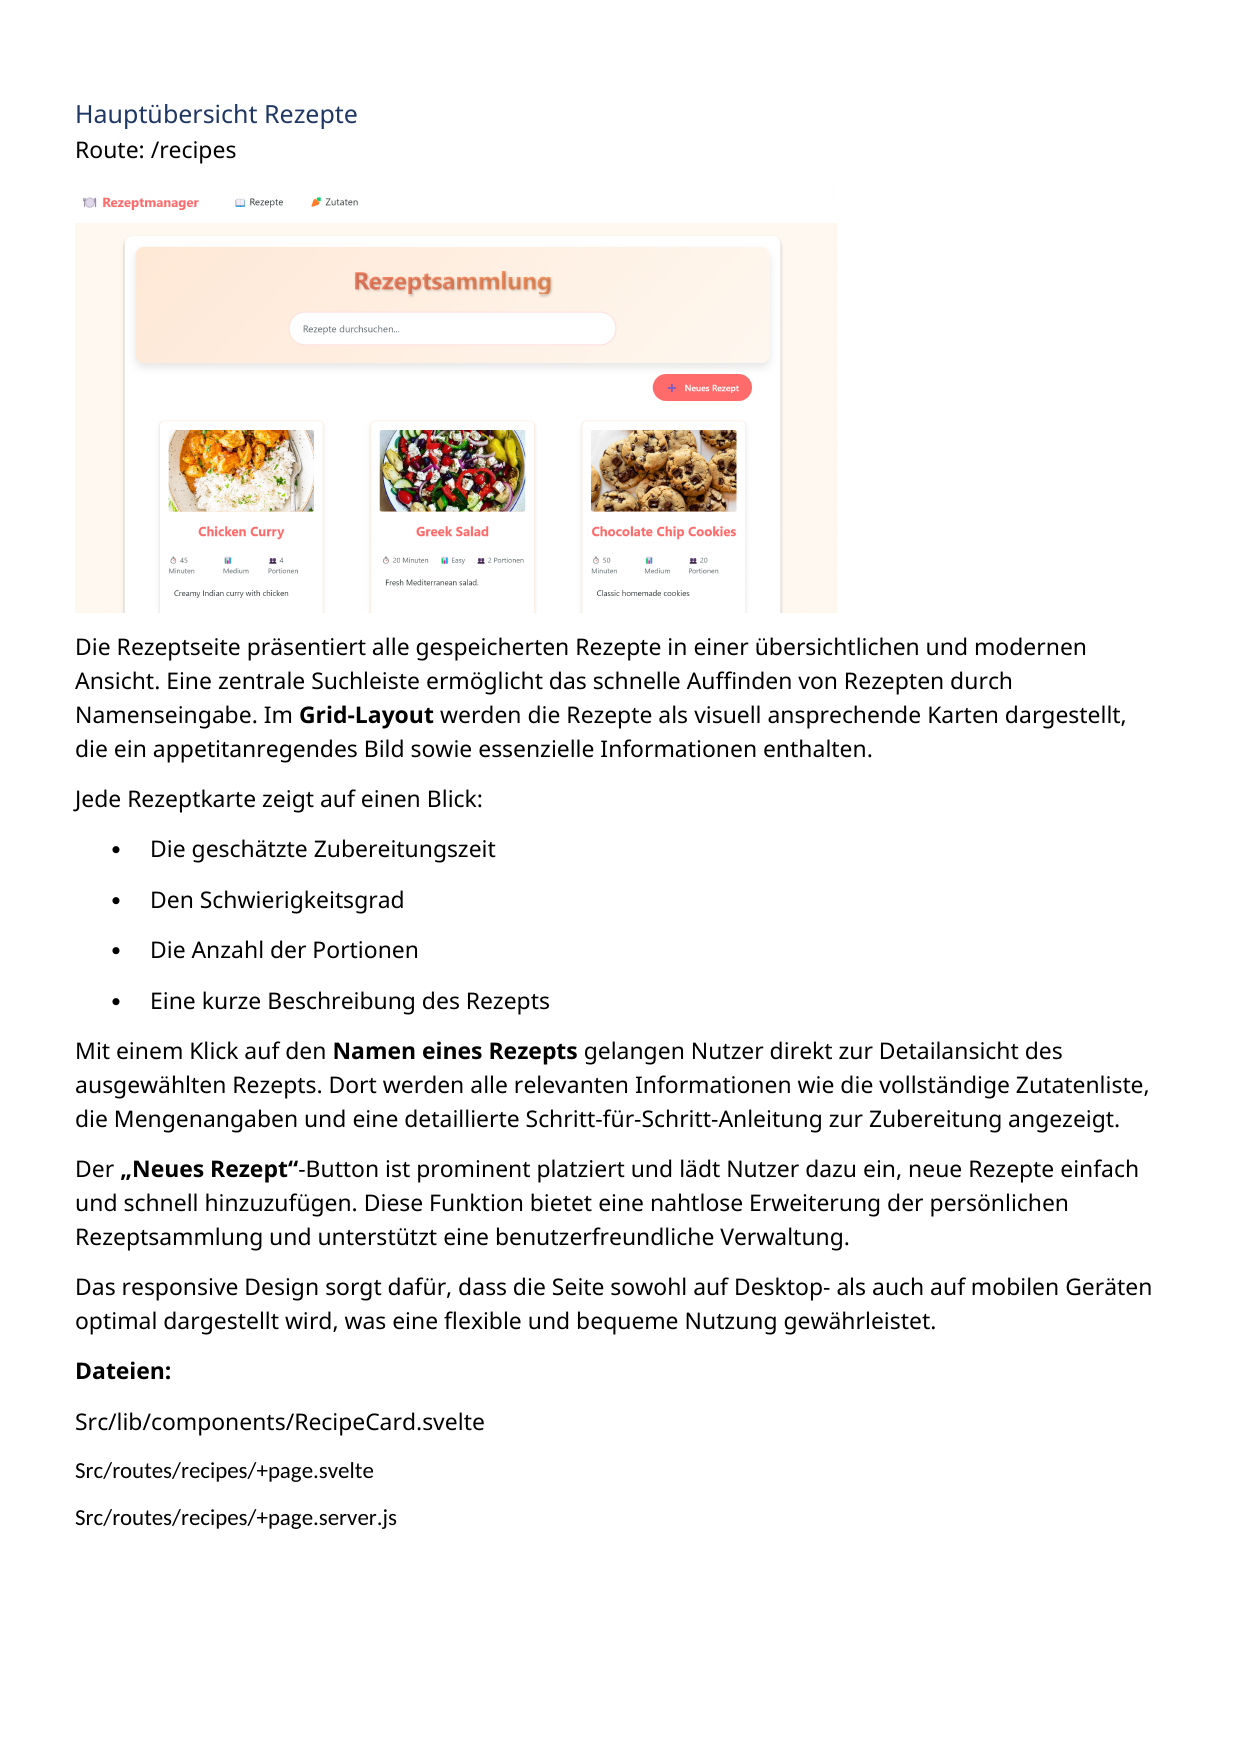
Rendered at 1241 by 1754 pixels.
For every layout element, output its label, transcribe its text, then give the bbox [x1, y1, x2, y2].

list Die Anzahl der Portionen [112, 934, 1165, 965]
subtitle Hauptübersicht Rezepte [75, 97, 1165, 131]
text Der „Neues Rezept“-Button ist prominent platziert und lädt Nutzer dazu ein, neue Rezepte einfach und schnell hinzuzufügen. Diese Funktion bietet eine nahtlose Erweiterung der persönlichen Rezeptsammlung und unterstützt eine benutzerfreundliche Verwaltung. [75, 1153, 1165, 1252]
text Die Rezeptseite präsentiert alle gespeicherten Rezepte in einer übersichtlichen und modernen Ansicht. Eine zentrale Suchleiste ermöglicht das schnelle Auffinden von Rezepten durch Namenseingabe. Im Grid-Layout werden die Rezepte als visuell ansprechende Karten dargestellt, die ein appetitanregendes Bild sowie essenzielle Informationen enthalten. [75, 631, 1165, 764]
text Src/routes/recipes/+page.server.js [75, 1503, 1165, 1531]
text Dateien: [75, 1355, 1165, 1386]
text Route: /recipes [75, 134, 1165, 165]
list Die geschätzte Zubereitungszeit [112, 833, 1165, 864]
text Mit einem Klick auf den Namen eines Rezepts gelangen Nutzer direkt zur Detailansicht des ausgewählten Rezepts. Dort werden alle relevanten Informationen wie die vollständige Zutatenliste, die Mengenangaben und eine detaillierte Schritt-für-Schritt-Anleitung zur Zubereitung angezeigt. [75, 1035, 1165, 1134]
list Eine kurze Beschreibung des Rezepts [112, 984, 1165, 1016]
text Jede Rezeptkarte zeigt auf einen Blick: [75, 783, 1165, 814]
text Src/lib/components/RecipeCard.svelte [75, 1405, 1165, 1437]
text Src/routes/recipes/+page.svelte [75, 1456, 1165, 1484]
text Das responsive Design sorgt dafür, dass die Seite sowohl auf Desktop- als auch auf mobilen Geräten optimal dargestellt wird, was eine flexible und bequeme Nutzung gewährleistet. [75, 1271, 1165, 1336]
picture [75, 184, 838, 613]
list Den Schwierigkeitsgrad [112, 884, 1165, 915]
